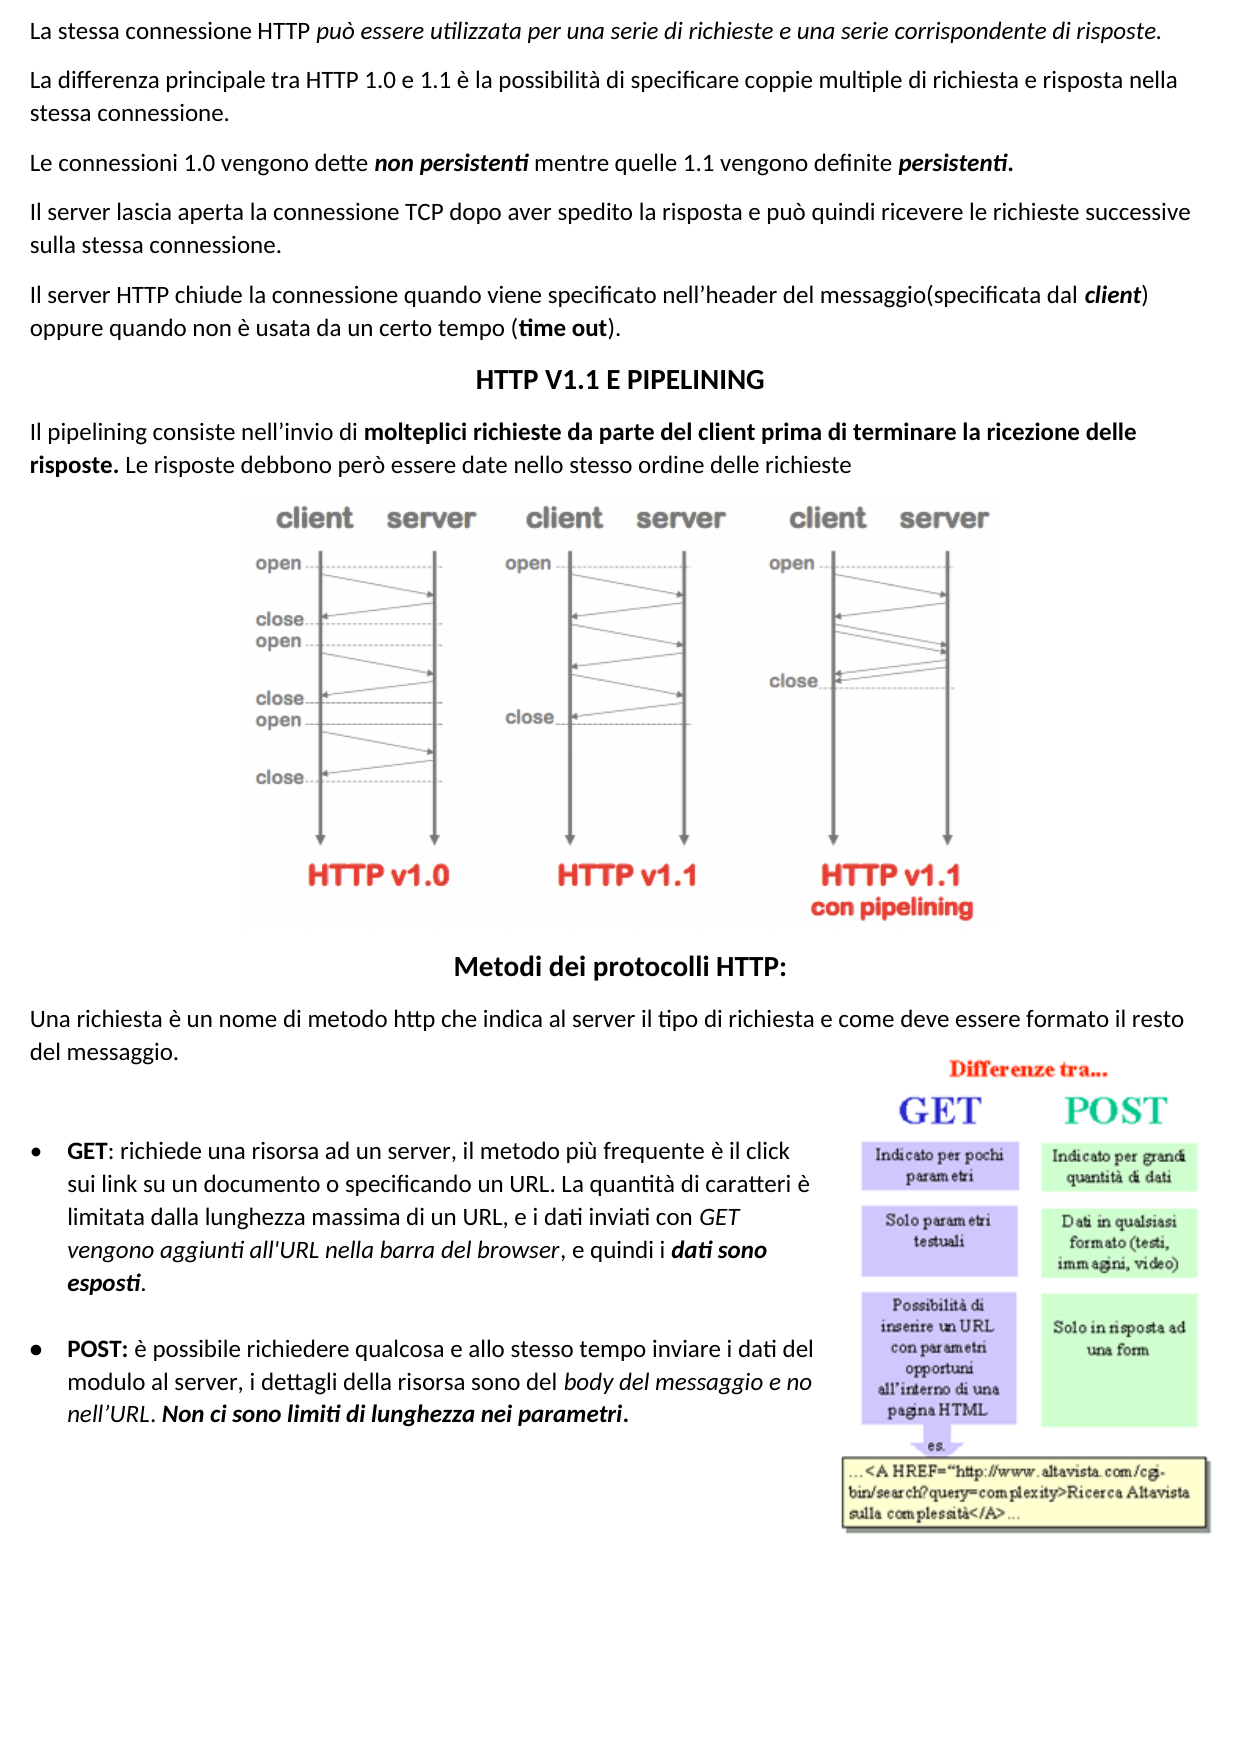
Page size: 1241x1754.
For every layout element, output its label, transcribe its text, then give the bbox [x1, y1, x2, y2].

list POST: è possibile richiedere qualcosa e allo stesso tempo inviare i dati del modulo al server, i dettagli della risorsa sono del body del messaggio e no nell’URL. Non ci sono limiti di lunghezza nei parametri. [29, 1333, 839, 1429]
text Una richiesta è un nome di metodo http che indica al server il tipo di richiesta e come deve essere formato il resto del messaggio. [29, 1003, 1211, 1067]
text La stessa connessione HTTP può essere utilizzata per una serie di richieste e una serie corrispondente di risposte. [29, 15, 1211, 45]
list GET: richiede una risorsa ad un server, il metodo più frequente è il click sui link su un documento o specificando un URL. La quantità di caratteri è limitata dalla lunghezza massima di un URL, e i dati inviati con GET vengono aggiunti all'URL nella barra del browser, e quindi i dati sono esposti. [29, 1135, 839, 1297]
text Il pipelining consiste nell’invio di molteplici richieste da parte del client prima di terminare la ricezione delle risposte. Le risposte debbono però essere date nello stesso ordine delle richieste [29, 417, 1211, 480]
text Il server lascia aperta la connessione TCP dopo aver spedito la risposta e può quindi ricevere le richieste successive sulla stessa connessione. [29, 196, 1211, 260]
text Le connessioni 1.0 vengono dette non persistenti mentre quelle 1.1 vengono definite persistenti. [29, 147, 1211, 177]
text La differenza principale tra HTTP 1.0 e 1.1 è la possibilità di specificare coppie multiple di richiesta e risposta nella stessa connessione. [29, 64, 1211, 128]
picture [839, 1058, 1216, 1535]
text Metodi dei protocolli HTTP: [29, 948, 1211, 984]
text Il server HTTP chiude la connessione quando viene specificato nell’header del messaggio(specificata dal client) oppure quando non è usata da un certo tempo (time out). [29, 279, 1211, 342]
text HTTP V1.1 E PIPELINING [29, 361, 1211, 397]
